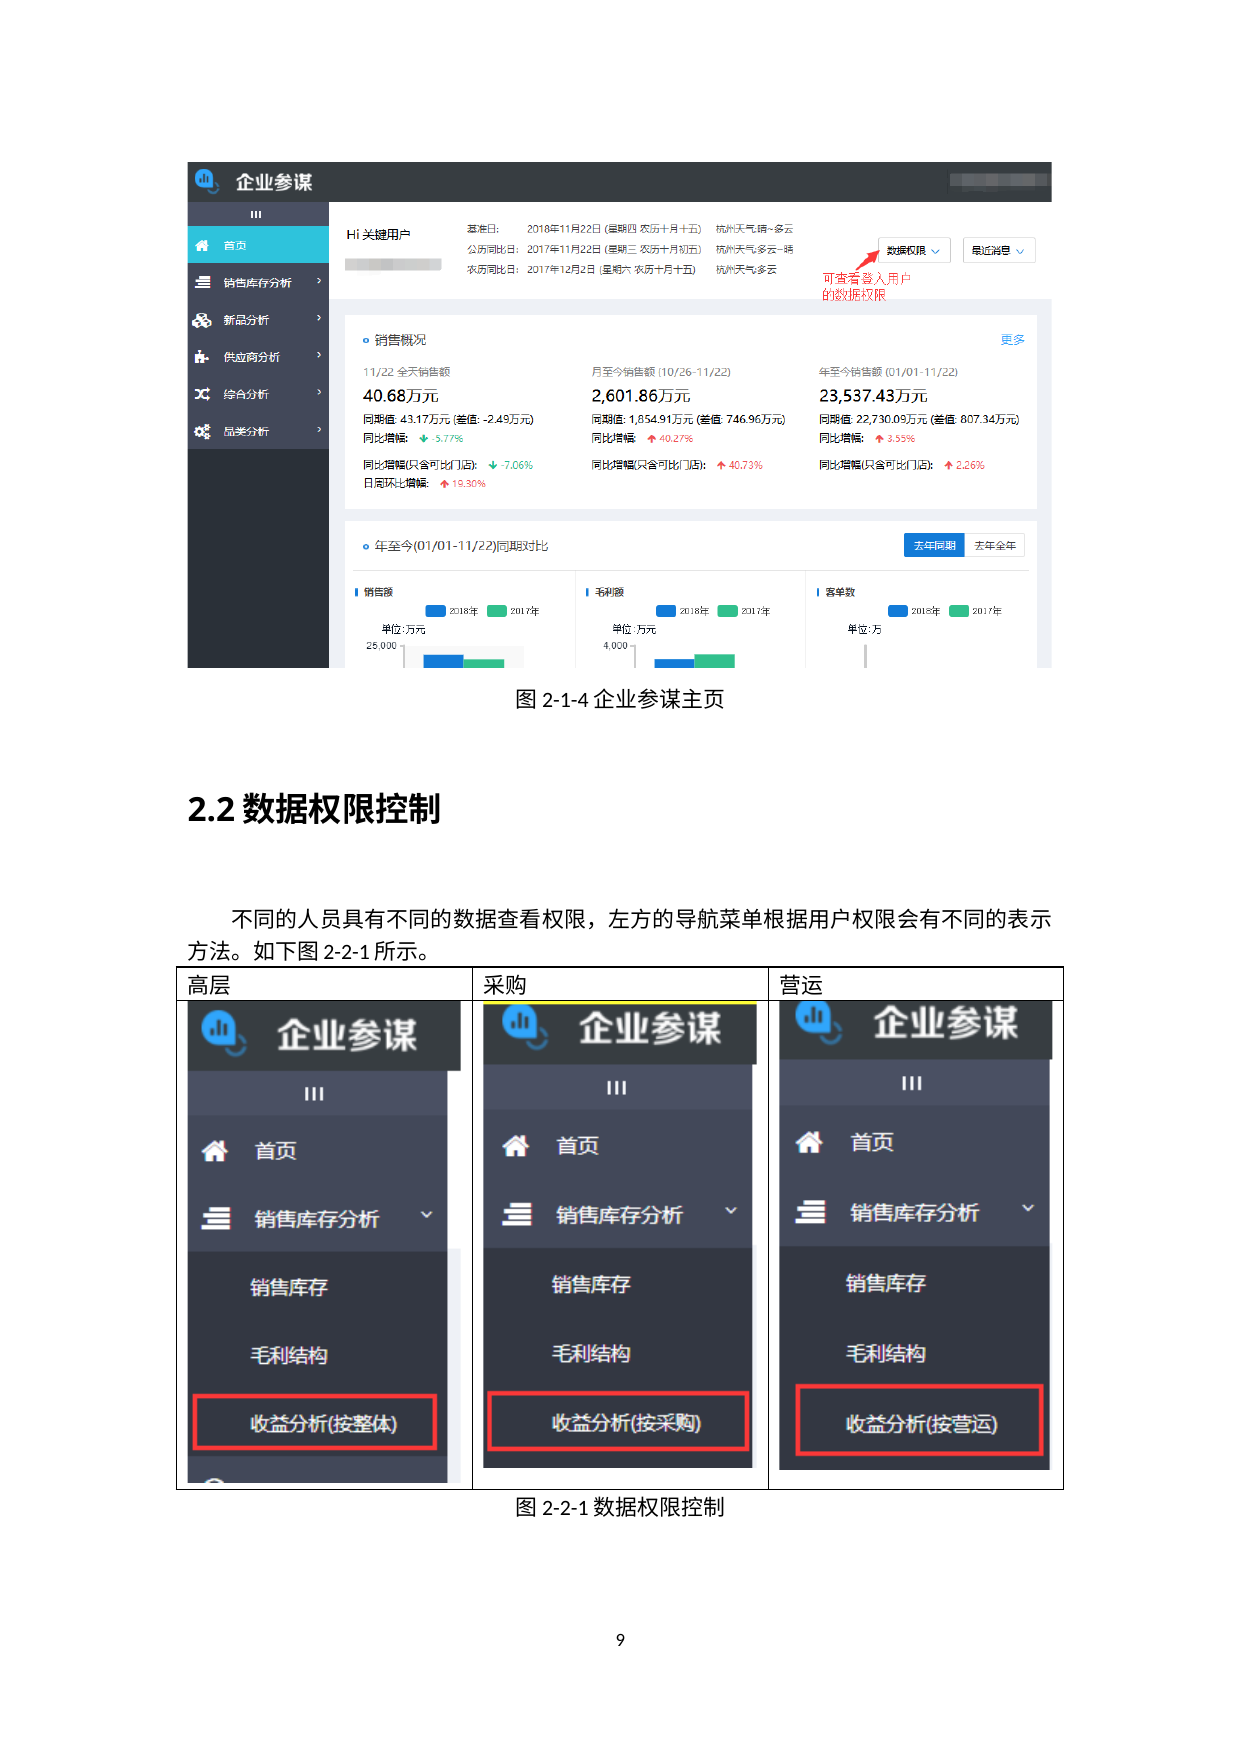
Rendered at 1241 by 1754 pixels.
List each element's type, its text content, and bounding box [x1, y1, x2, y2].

table_header 高层 [177, 968, 472, 1000]
picture [187, 162, 1052, 668]
text 不同的人员具有不同的数据查看权限，左方的导航菜单根据用户权限会有不同的表示方法。如下图2-2-1所示。 [187, 901, 1053, 966]
table_cell [473, 1001, 768, 1488]
text 图2-1-4 企业参谋主页 [187, 682, 1053, 714]
picture [483, 1001, 757, 1468]
table_cell [177, 1001, 472, 1488]
table_header 采购 [473, 968, 768, 1000]
picture [187, 1001, 461, 1483]
subtitle 2.2数据权限控制 [187, 774, 1053, 839]
picture [779, 1001, 1053, 1470]
table_cell [769, 1001, 1063, 1488]
table_header 营运 [769, 968, 1063, 1000]
text 图2-2-1 数据权限控制 [187, 1490, 1053, 1522]
